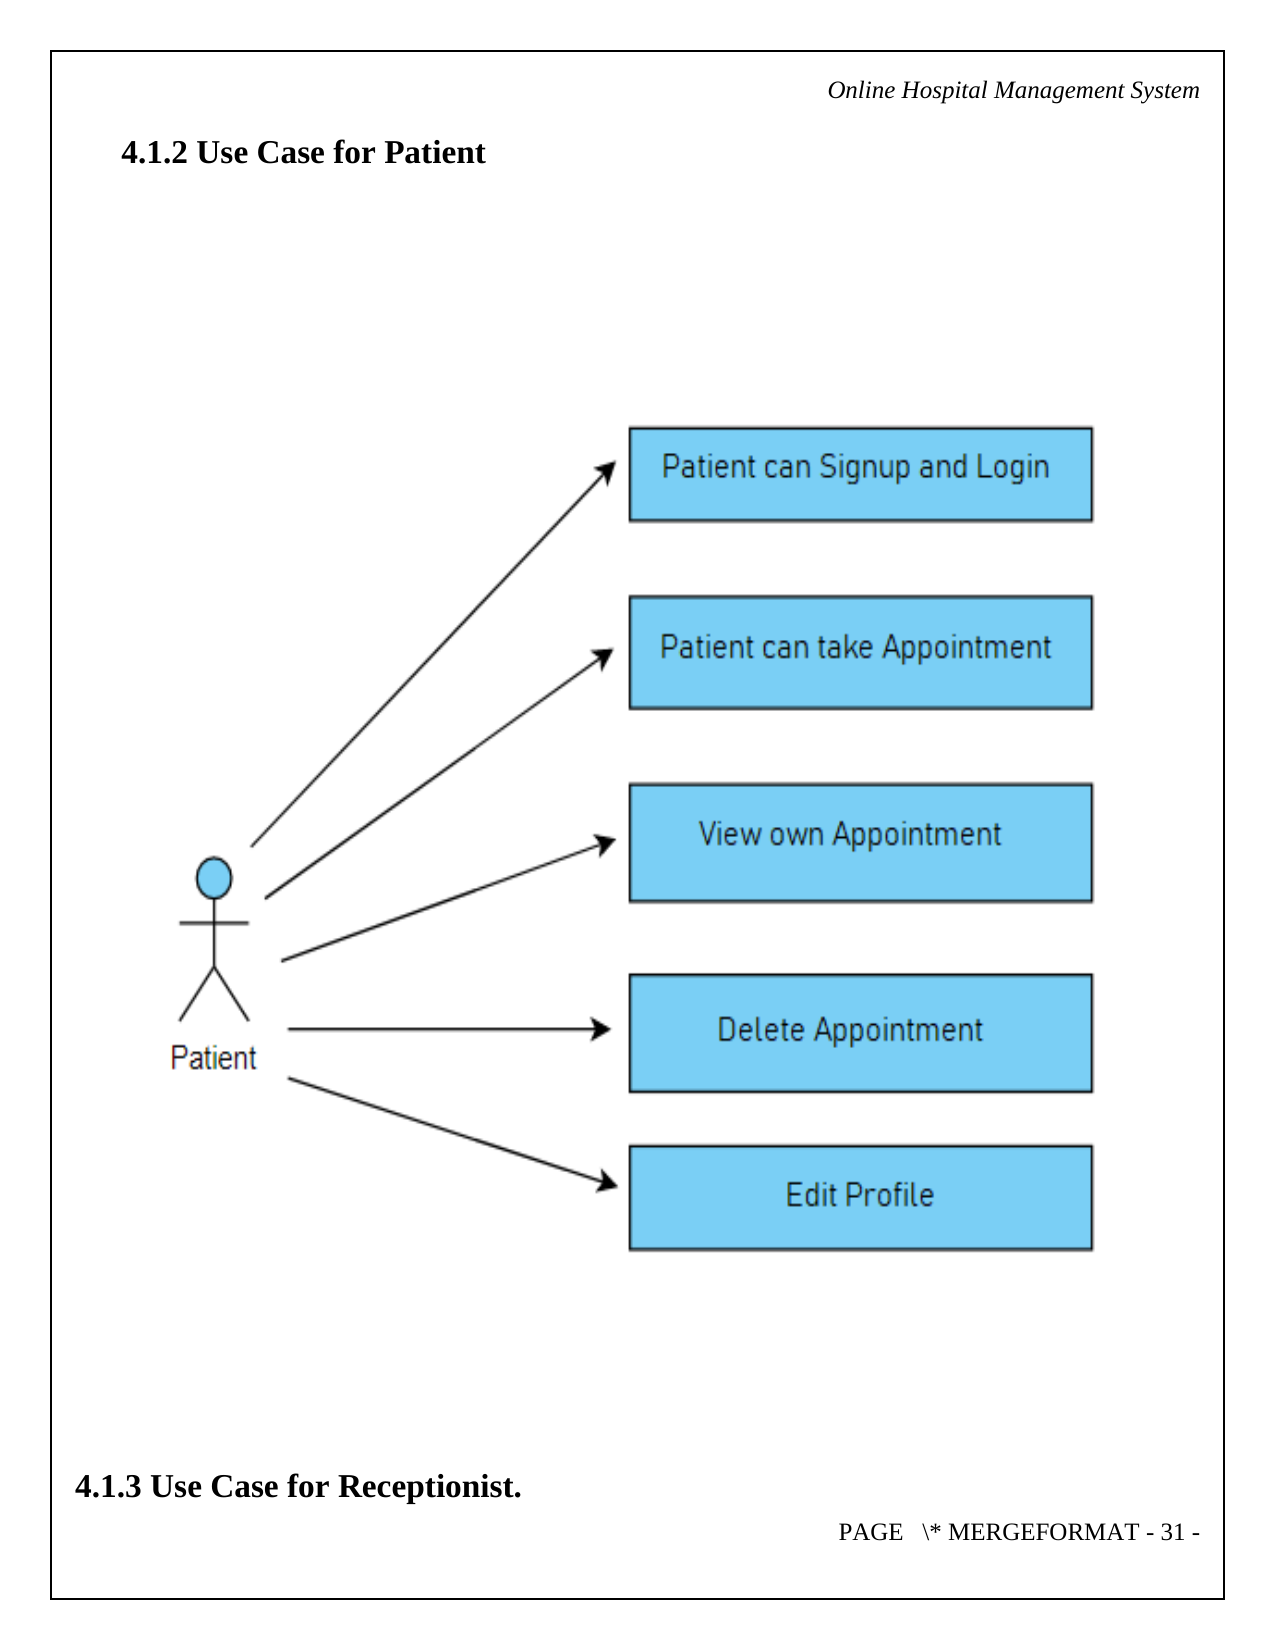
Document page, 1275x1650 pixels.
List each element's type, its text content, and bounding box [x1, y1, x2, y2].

text 4.1.3 Use Case for Receptionist. [75, 1467, 1200, 1505]
text 4.1.2 Use Case for Patient [121, 133, 1202, 171]
picture [158, 403, 1117, 1285]
